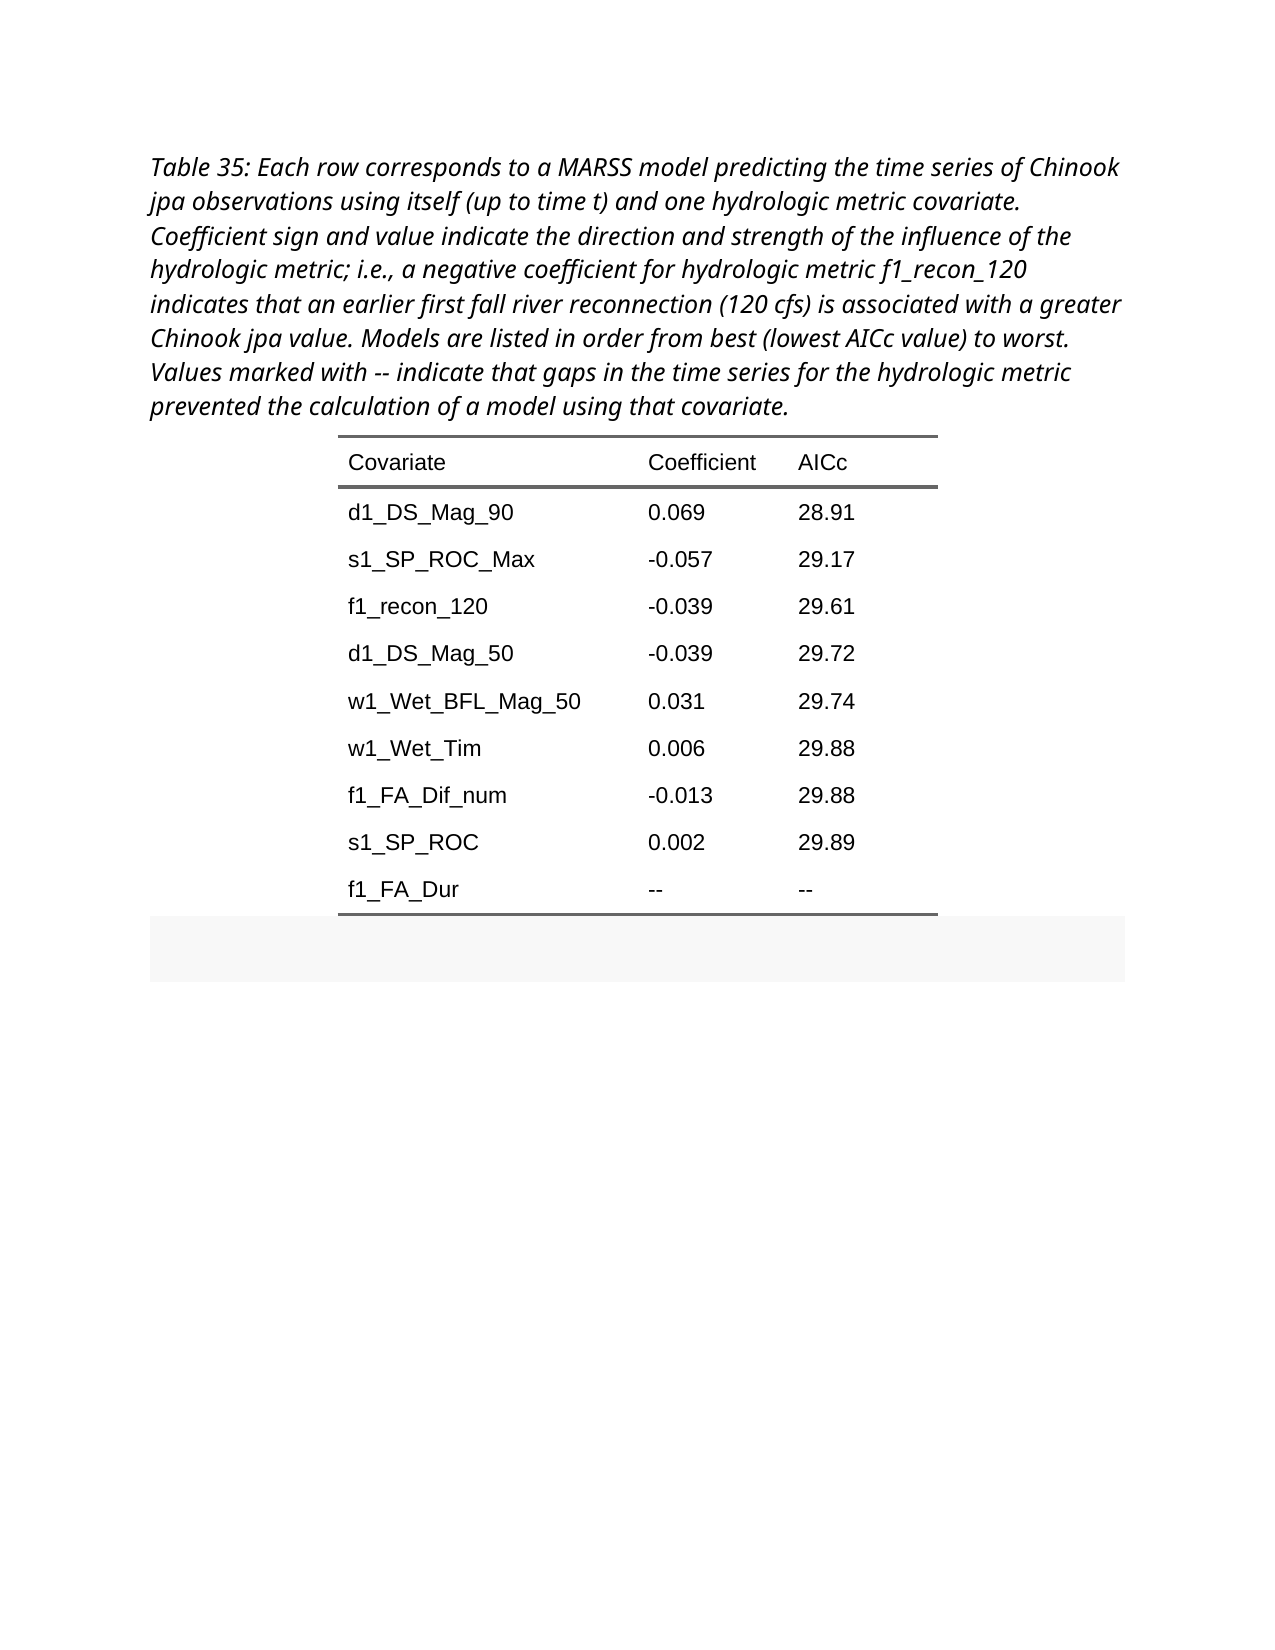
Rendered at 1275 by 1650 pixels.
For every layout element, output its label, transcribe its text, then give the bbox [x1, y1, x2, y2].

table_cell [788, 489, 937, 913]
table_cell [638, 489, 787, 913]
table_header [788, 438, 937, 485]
text Table 35: Each row corresponds to a MARSS model predicting the time series of Chinook jpa observations using itself (up to time t) and one hydrologic metric covariate. Coefficient sign and value indicate the direction and strength of the influence of the hydrologic metric; i.e., a negative coefficient for hydrologic metric f1_recon_120 indicates that an earlier first fall river reconnection (120 cfs) is associated with a greater Chinook jpa value. Models are listed in order from best (lowest AICc value) to worst. Values marked with -- indicate that gaps in the time series for the hydrologic metric prevented the calculation of a model using that covariate. [150, 150, 1125, 422]
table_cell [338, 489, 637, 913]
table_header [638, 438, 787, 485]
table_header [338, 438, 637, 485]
